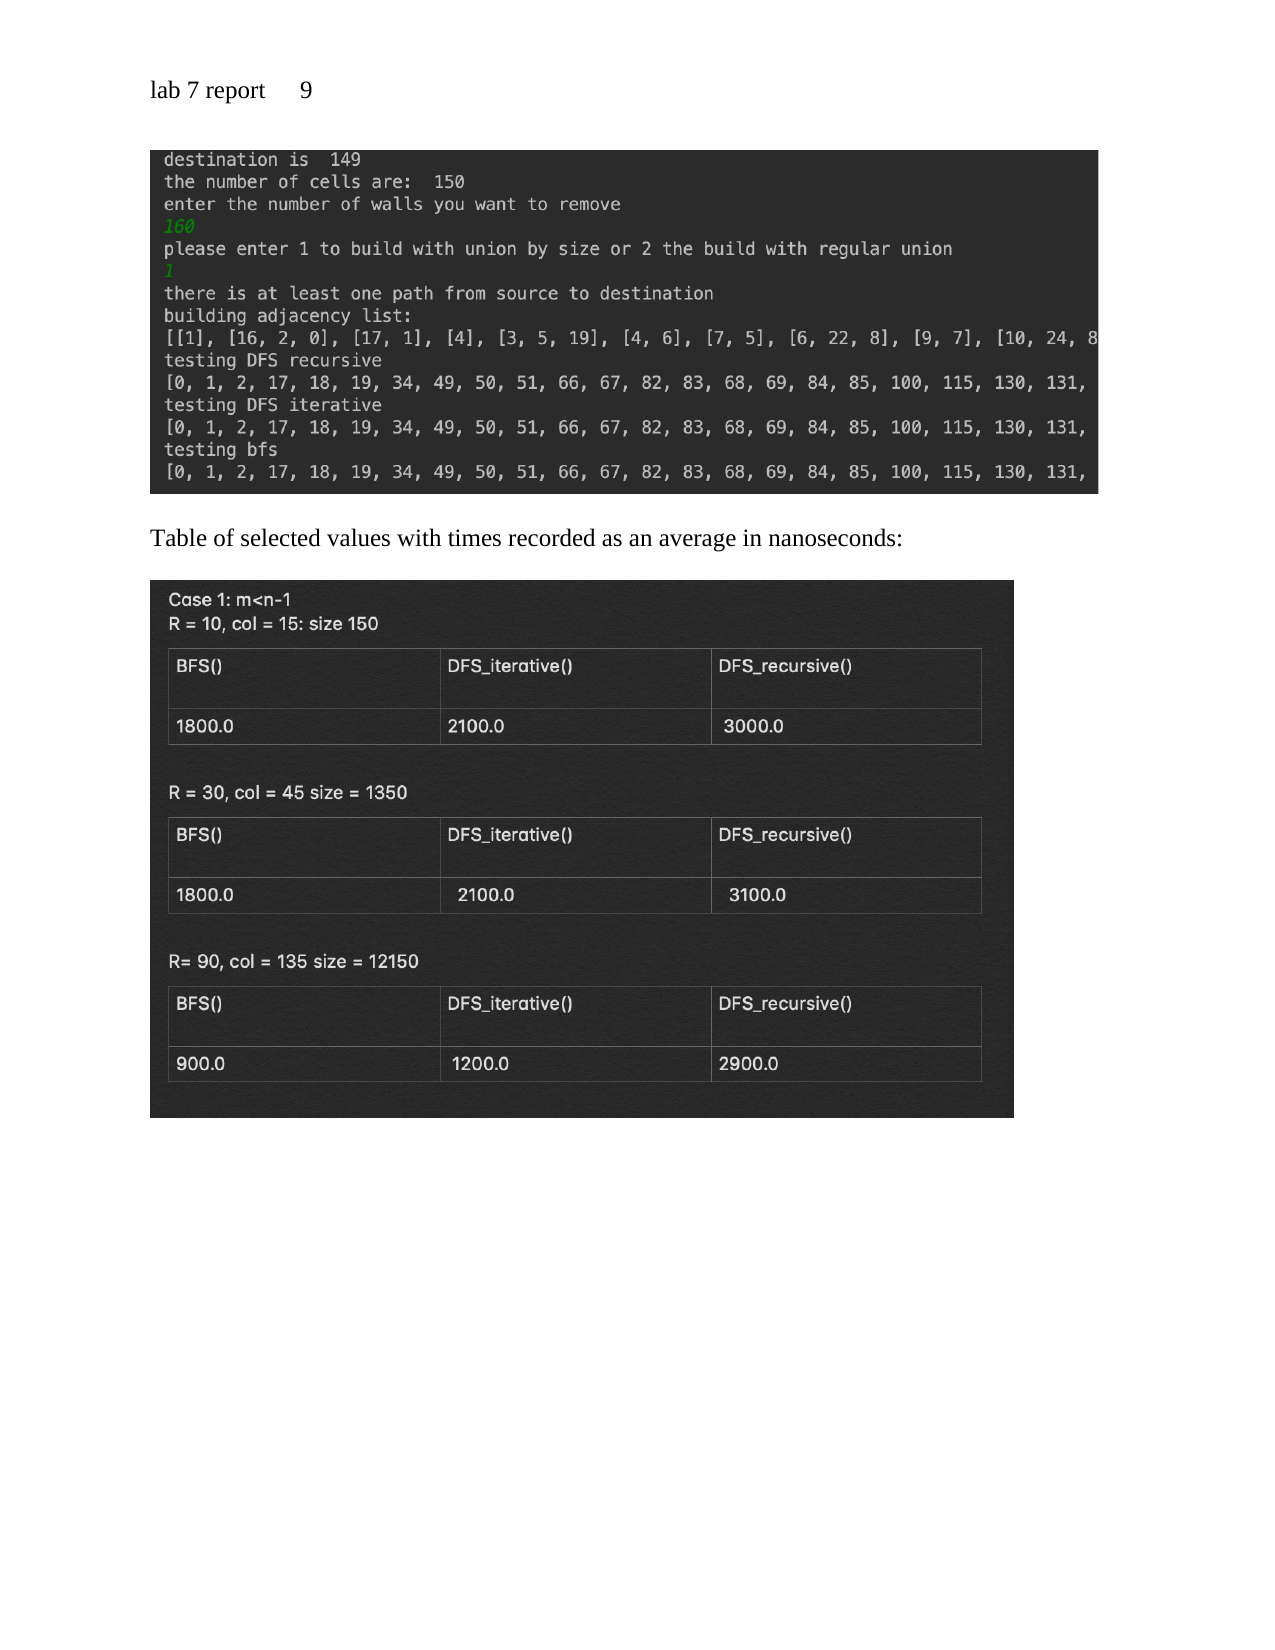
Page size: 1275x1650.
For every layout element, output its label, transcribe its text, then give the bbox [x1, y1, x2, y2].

text Table of selected values with times recorded as an average in nanoseconds: [150, 523, 1125, 551]
picture [150, 150, 1099, 494]
picture [150, 580, 1014, 1118]
